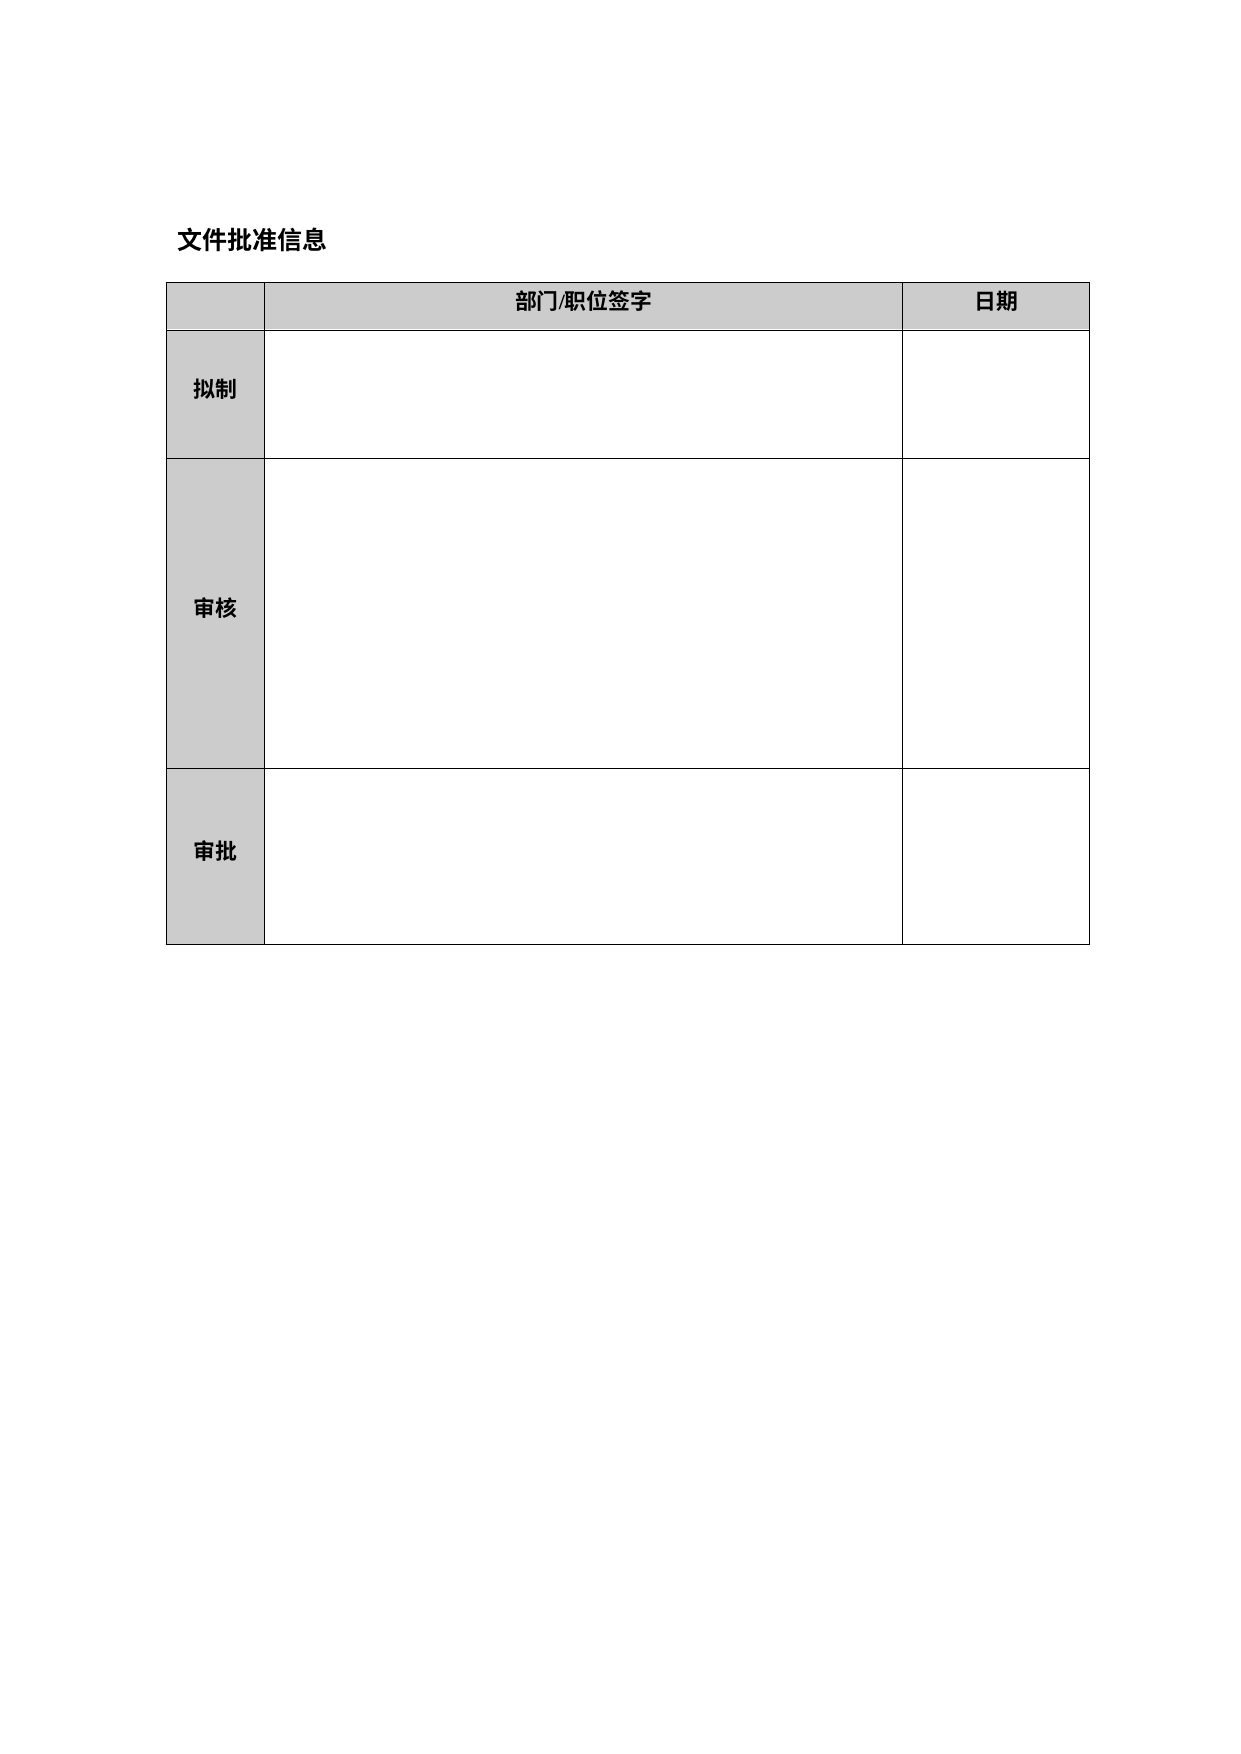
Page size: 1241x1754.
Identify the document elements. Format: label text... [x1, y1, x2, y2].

table_cell 拟制 [167, 331, 264, 458]
text 文件批准信息 [177, 205, 1116, 273]
table_header [167, 283, 264, 329]
table_cell 审批 [167, 769, 264, 944]
table_header 部门/职位签字 [265, 283, 902, 329]
table_cell [265, 459, 902, 768]
table_cell 审核 [167, 459, 264, 768]
table_cell [903, 769, 1089, 944]
table_cell [903, 331, 1089, 458]
table_cell [903, 459, 1089, 768]
table_cell [265, 331, 902, 458]
table_cell [265, 769, 902, 944]
table_header 日期 [903, 283, 1089, 329]
